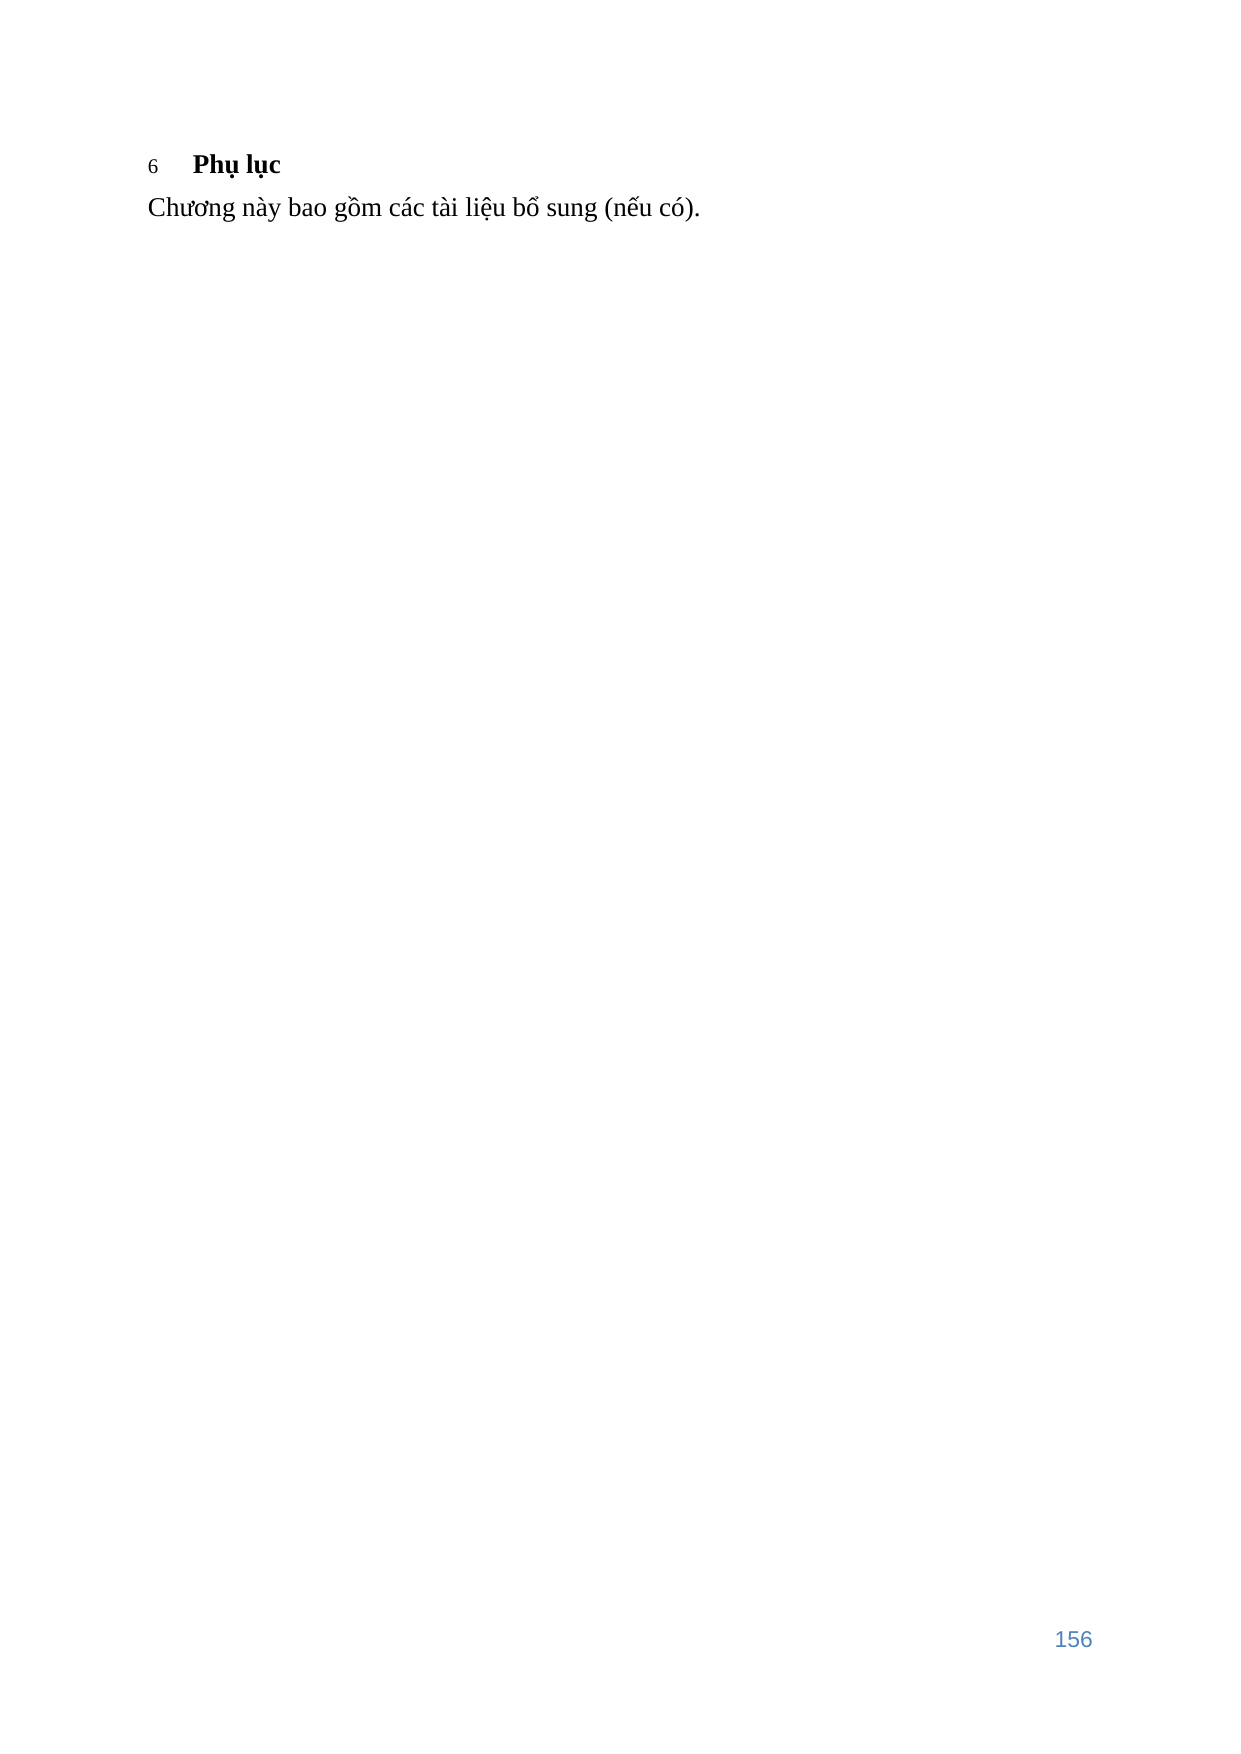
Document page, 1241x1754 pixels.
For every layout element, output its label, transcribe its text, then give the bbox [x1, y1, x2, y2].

subtitle Phụ lục [148, 148, 1092, 179]
text Chương này bao gồm các tài liệu bổ sung (nếu có). [148, 191, 1092, 222]
